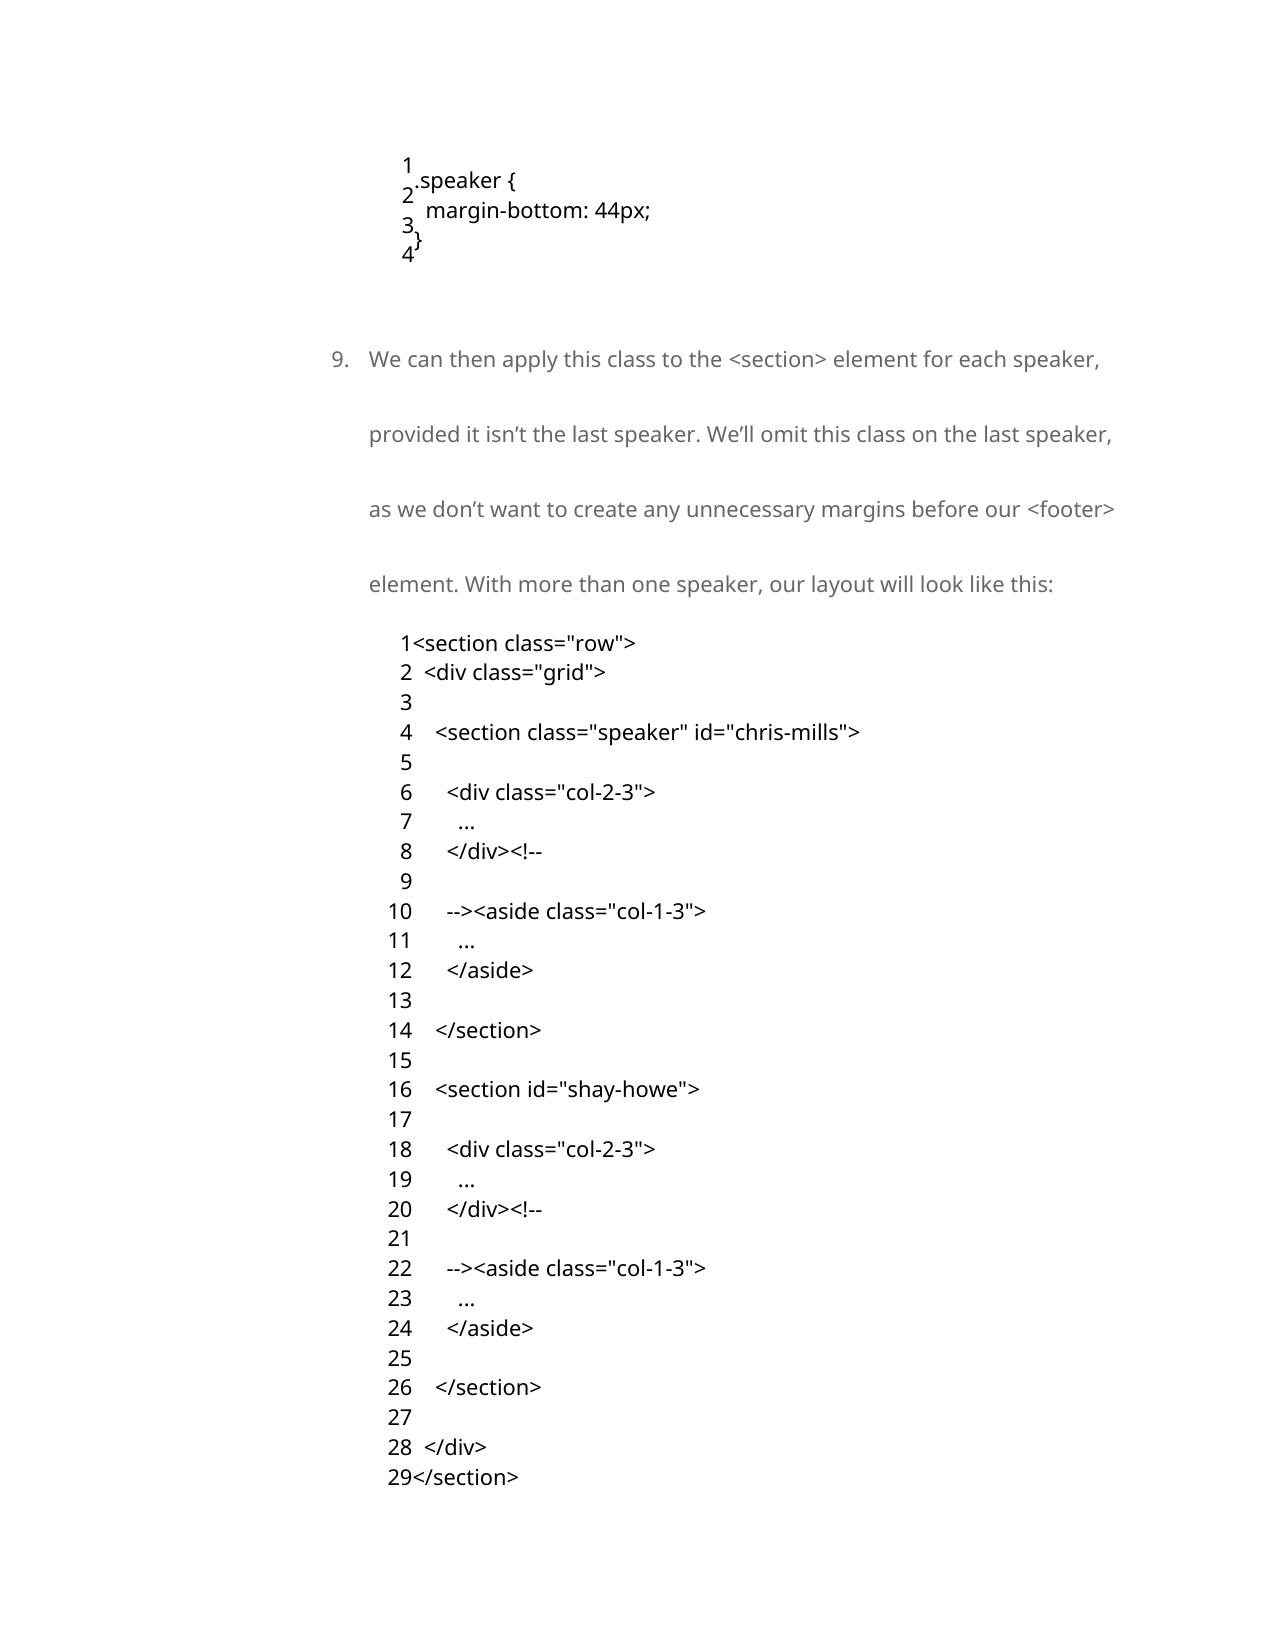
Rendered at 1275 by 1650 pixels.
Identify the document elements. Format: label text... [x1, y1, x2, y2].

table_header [412, 628, 1275, 1491]
table_header 1 2 3 4 5 6 7 8 9 10 11 12 13 14 15 16 17 18 19 20 21 22 23 24 25 26 27 28 29 30 [367, 628, 412, 1491]
list We can then apply this class to the <section> element for each speaker, provided it isn’t the last speaker. We’ll omit this class on the last speaker, as we don’t want to create any unnecessary margins before our <footer> element. With more than one speaker, our layout will look like this: [331, 298, 1125, 598]
table_header 1 2 3 4 [367, 150, 414, 269]
table_header .speaker { margin-bottom: 44px; } [414, 150, 1275, 269]
